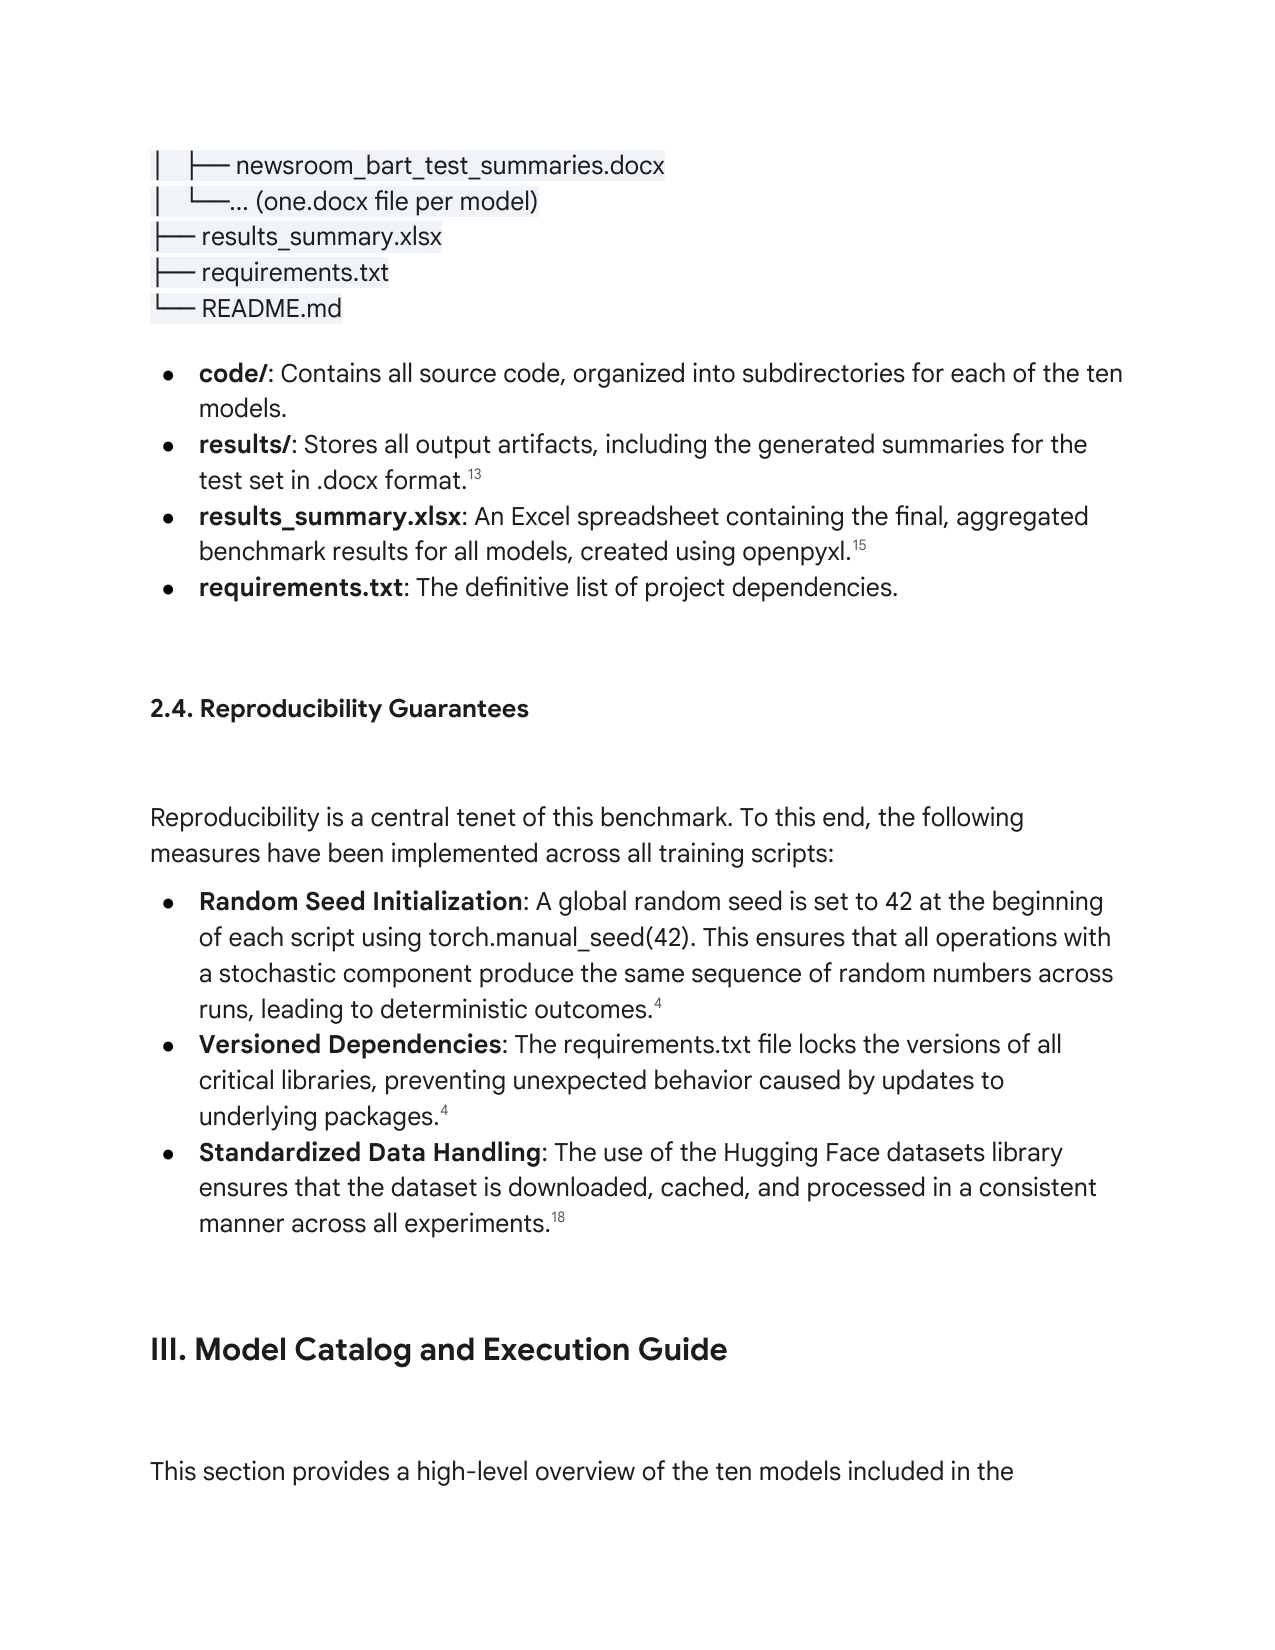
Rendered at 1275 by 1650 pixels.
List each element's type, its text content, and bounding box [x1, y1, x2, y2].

list Random Seed Initialization: A global random seed is set to 42 at the beginning of each script using torch.manual_seed(42). This ensures that all operations with a stochastic component produce the same sequence of random numbers across runs, leading to deterministic outcomes.4 [161, 887, 1125, 1025]
subtitle 2.4. Reproducibility Guarantees [150, 694, 1125, 725]
subtitle III. Model Catalog and Execution Guide [150, 1330, 1125, 1369]
list Standardized Data Handling: The use of the Hugging Face datasets library ensures that the dataset is downloaded, cached, and processed in a consistent manner across all experiments.18 [161, 1137, 1125, 1239]
list code/: Contains all source code, organized into subdirectories for each of the ten models. [161, 358, 1125, 425]
list results_summary.xlsx: An Excel spreadsheet containing the final, aggregated benchmark results for all models, created using openpyxl.15 [161, 501, 1125, 568]
list requirements.txt: The definitive list of project dependencies. [161, 572, 1125, 604]
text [150, 150, 1125, 354]
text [150, 1456, 1125, 1488]
list Versioned Dependencies: The requirements.txt file locks the versions of all critical libraries, preventing unexpected behavior caused by updates to underlying packages.4 [161, 1029, 1125, 1132]
list results/: Stores all output artifacts, including the generated summaries for the test set in .docx format.13 [161, 429, 1125, 496]
text Reproducibility is a central tenet of this benchmark. To this end, the following measures have been implemented across all training scripts: [150, 803, 1125, 870]
